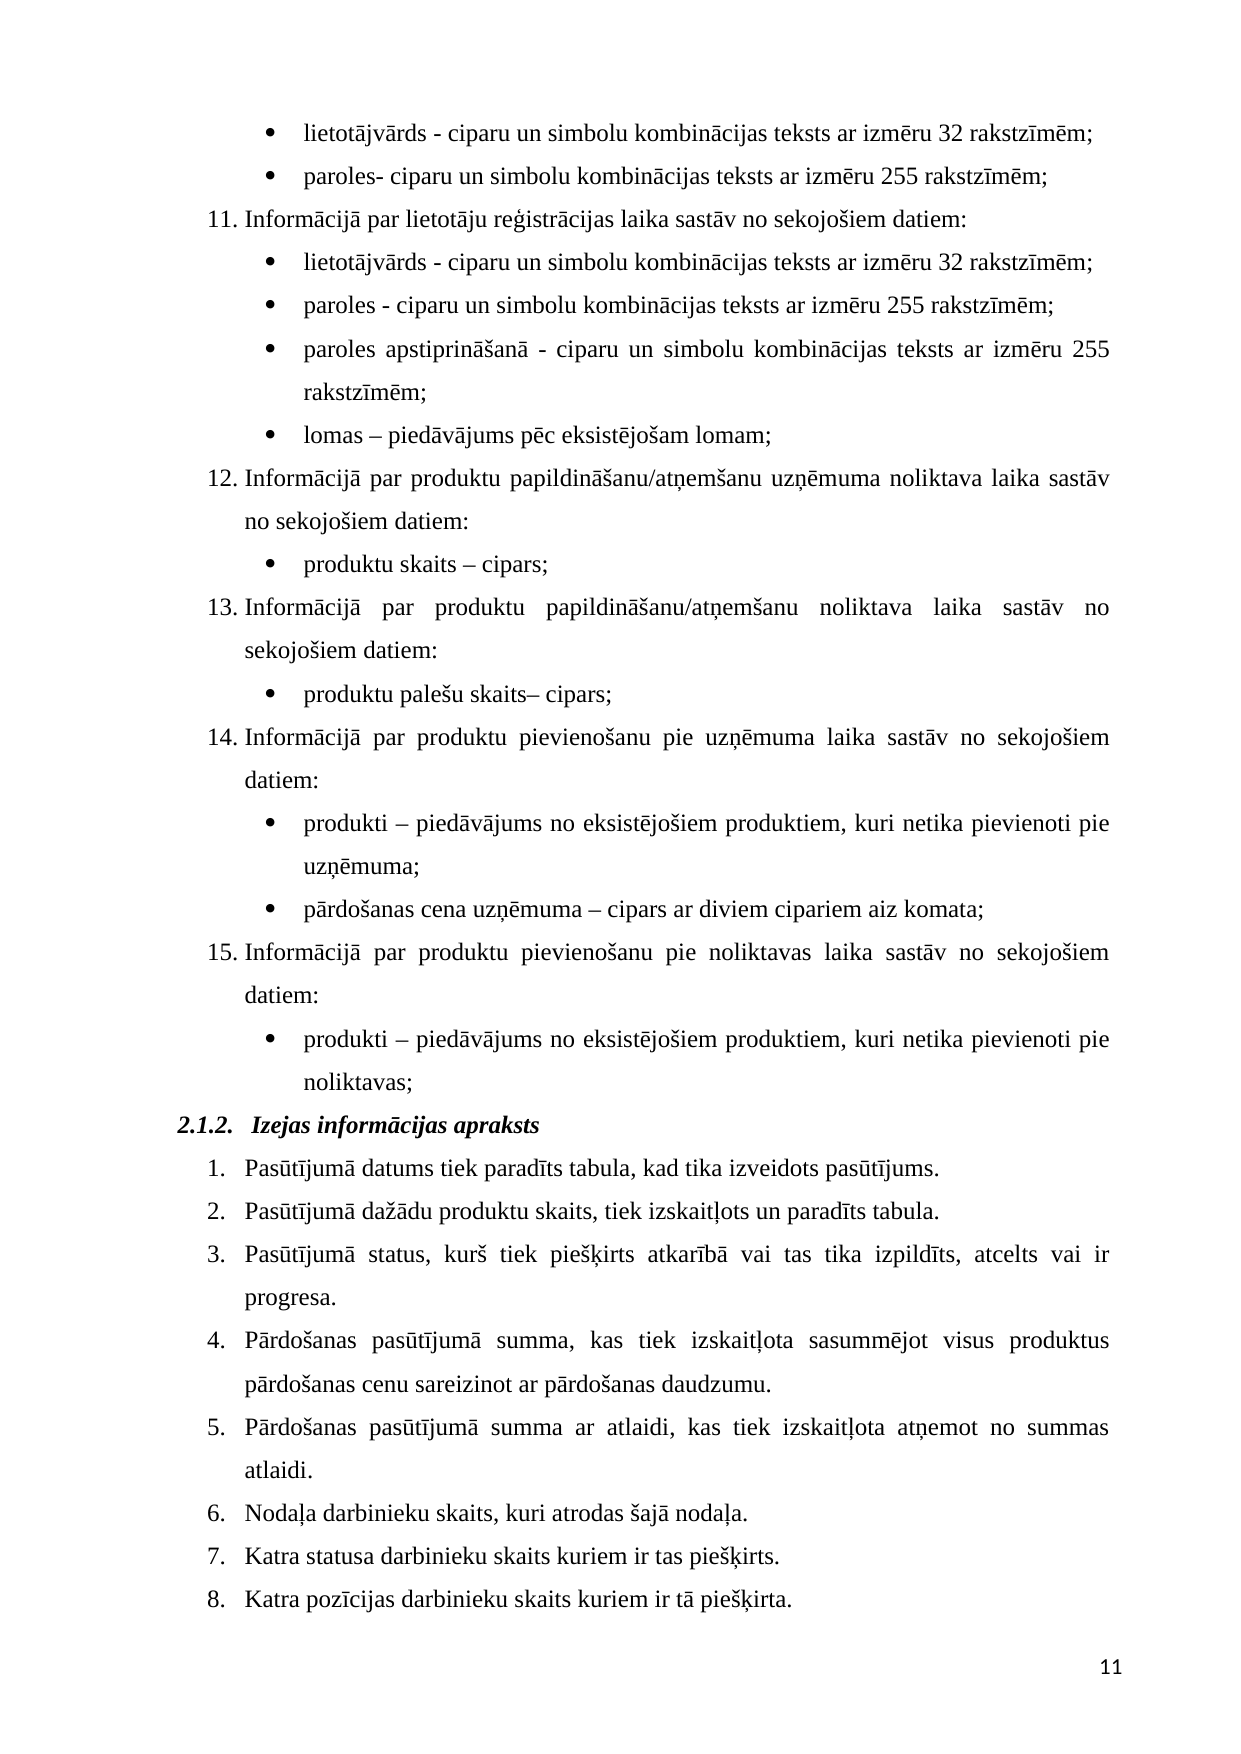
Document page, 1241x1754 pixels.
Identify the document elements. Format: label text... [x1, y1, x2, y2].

list Pasūtījumā status, kurš tiek piešķirts atkarībā vai tas tika izpildīts, atcelts vai ir progresa. [207, 1239, 1110, 1311]
list Pārdošanas pasūtījumā summa, kas tiek izskaitļota sasummējot visus produktus pārdošanas cenu sareizinot ar pārdošanas daudzumu. [207, 1326, 1110, 1397]
list produktu palešu skaits– cipars; [266, 679, 1110, 707]
list pārdošanas cena uzņēmuma – cipars ar diviem cipariem aiz komata; [266, 894, 1110, 923]
list Informācijā par produktu pievienošanu pie uzņēmuma laika sastāv no sekojošiem datiem: [207, 722, 1110, 794]
list Pārdošanas pasūtījumā summa ar atlaidi, kas tiek izskaitļota atņemot no summas atlaidi. [207, 1412, 1110, 1484]
list Informācijā par produktu papildināšanu/atņemšanu noliktava laika sastāv no sekojošiem datiem: [207, 592, 1110, 664]
list lomas – piedāvājums pēc eksistējošam lomam; [266, 420, 1110, 449]
list lietotājvārds - ciparu un simbolu kombinācijas teksts ar izmēru 32 rakstzīmēm; [266, 247, 1110, 276]
list Informācijā par lietotāju reģistrācijas laika sastāv no sekojošiem datiem: [207, 204, 1110, 233]
list Pasūtījumā datums tiek paradīts tabula, kad tika izveidots pasūtījums. [207, 1153, 1110, 1182]
list Katra pozīcijas darbinieku skaits kuriem ir tā piešķirta. [207, 1584, 1110, 1613]
list produktu skaits – cipars; [266, 549, 1110, 578]
list Pasūtījumā dažādu produktu skaits, tiek izskaitļots un paradīts tabula. [207, 1196, 1110, 1225]
list paroles - ciparu un simbolu kombinācijas teksts ar izmēru 255 rakstzīmēm; [266, 291, 1110, 319]
list Izejas informācijas apraksts [177, 1110, 1122, 1139]
list Nodaļa darbinieku skaits, kuri atrodas šajā nodaļa. [207, 1498, 1110, 1527]
list Informācijā par produktu pievienošanu pie noliktavas laika sastāv no sekojošiem datiem: [207, 937, 1110, 1009]
list lietotājvārds - ciparu un simbolu kombinācijas teksts ar izmēru 32 rakstzīmēm; [266, 118, 1110, 147]
list produkti – piedāvājums no eksistējošiem produktiem, kuri netika pievienoti pie uzņēmuma; [266, 808, 1110, 880]
list paroles- ciparu un simbolu kombinācijas teksts ar izmēru 255 rakstzīmēm; [266, 161, 1110, 190]
list paroles apstiprināšanā - ciparu un simbolu kombinācijas teksts ar izmēru 255 rakstzīmēm; [266, 334, 1110, 406]
list Informācijā par produktu papildināšanu/atņemšanu uzņēmuma noliktava laika sastāv no sekojošiem datiem: [207, 463, 1110, 535]
list Katra statusa darbinieku skaits kuriem ir tas piešķirts. [207, 1541, 1110, 1570]
list produkti – piedāvājums no eksistējošiem produktiem, kuri netika pievienoti pie noliktavas; [266, 1024, 1110, 1096]
